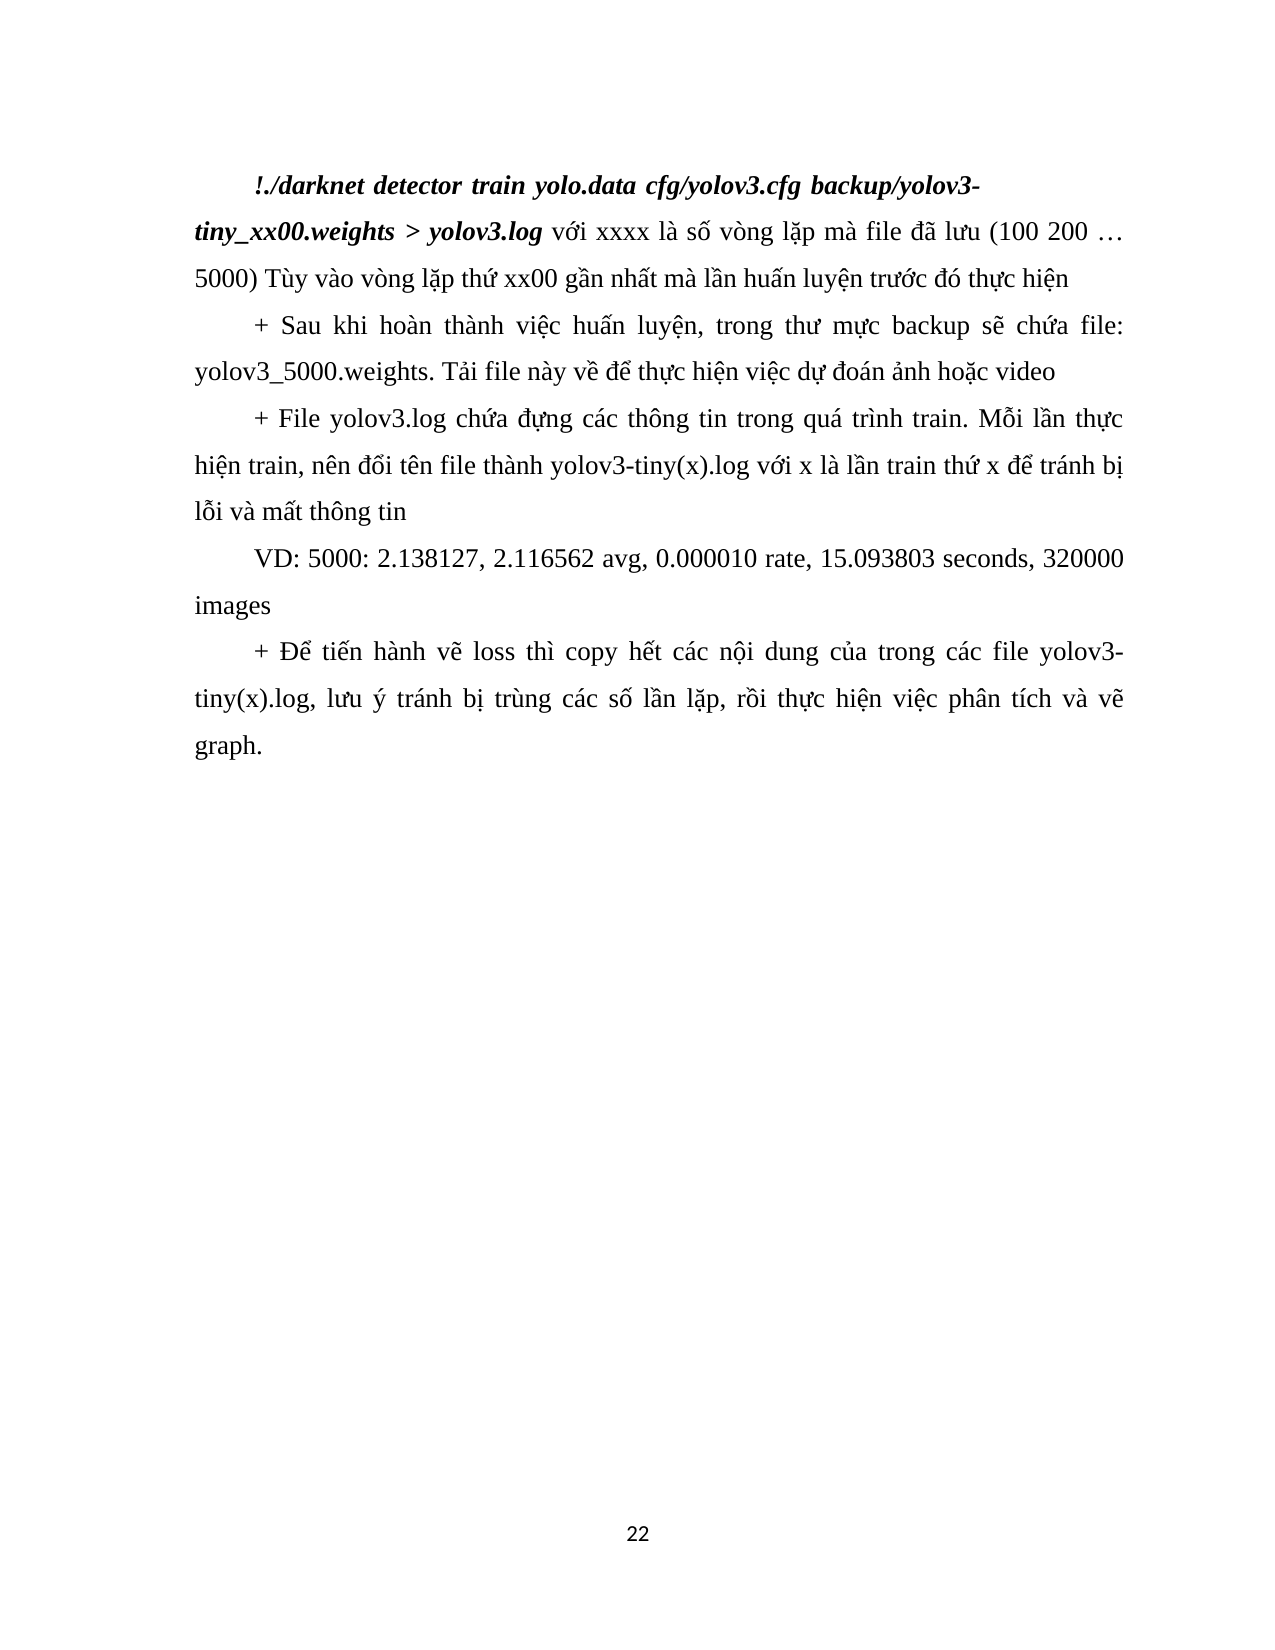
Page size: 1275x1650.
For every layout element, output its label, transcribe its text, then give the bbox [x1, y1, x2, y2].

list + File yolov3.log chứa đựng các thông tin trong quá trình train. Mỗi lần thực hiện train, nên đổi tên file thành yolov3-tiny(x).log với x là lần train thứ x để tránh bị lỗi và mất thông tin [194, 402, 1125, 527]
list + Để tiến hành vẽ loss thì copy hết các nội dung của trong các file yolov3-tiny(x).log, lưu ý tránh bị trùng các số lần lặp, rồi thực hiện việc phân tích và vẽ graph. [194, 635, 1125, 760]
list !./darknet detector train yolo.data cfg/yolov3.cfg backup/yolov3-tiny_xx00.weights > yolov3.log với xxxx là số vòng lặp mà file đã lưu (100 200 … 5000) Tùy vào vòng lặp thứ xx00 gần nhất mà lần huấn luyện trước đó thực hiện [194, 169, 1125, 293]
list VD: 5000: 2.138127, 2.116562 avg, 0.000010 rate, 15.093803 seconds, 320000 images [194, 542, 1125, 620]
list + Sau khi hoàn thành việc huấn luyện, trong thư mực backup sẽ chứa file: yolov3_5000.weights. Tải file này về để thực hiện việc dự đoán ảnh hoặc video [194, 309, 1125, 387]
